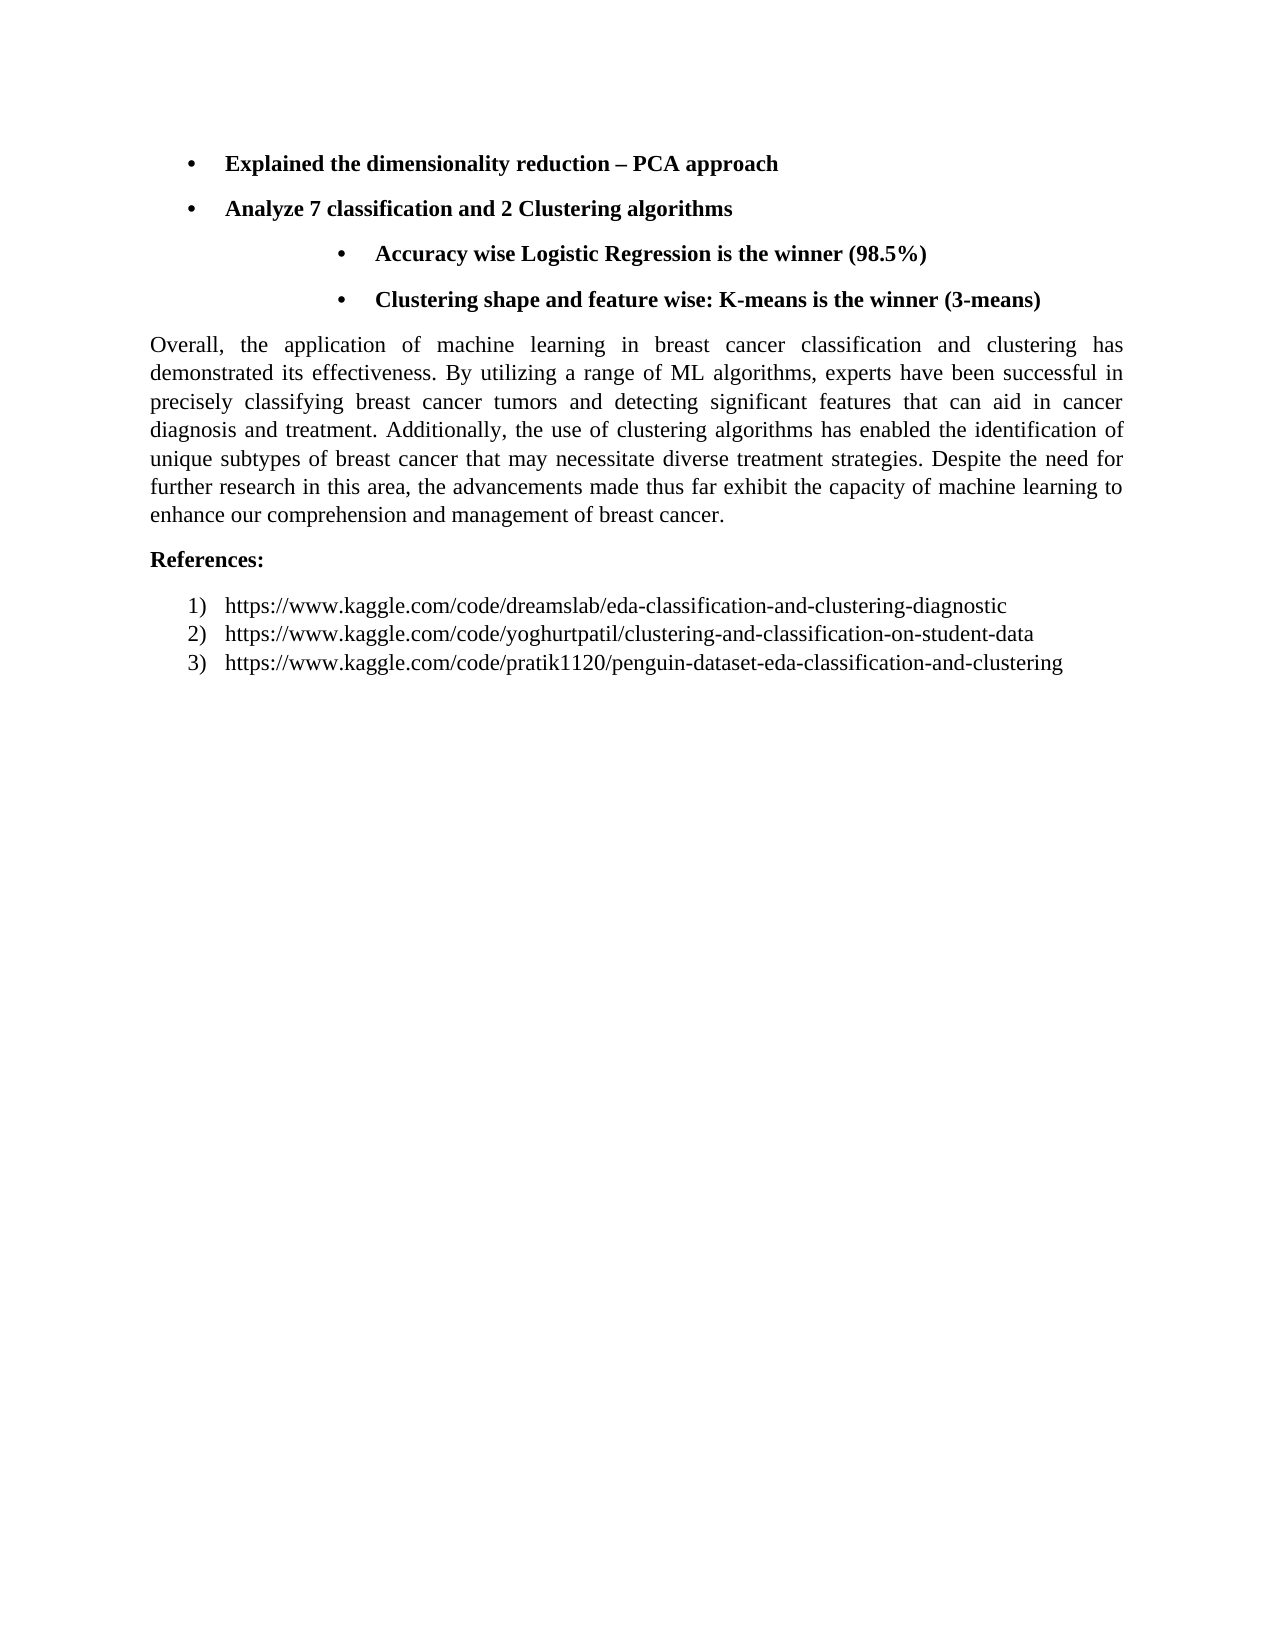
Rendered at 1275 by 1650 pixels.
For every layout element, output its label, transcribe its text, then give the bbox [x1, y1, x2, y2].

list Accuracy wise Logistic Regression is the winner (98.5%) [337, 240, 1125, 267]
list Explained the dimensionality reduction – PCA approach [187, 150, 1125, 176]
text Overall, the application of machine learning in breast cancer classification and clustering has demonstrated its effectiveness. By utilizing a range of ML algorithms, experts have been successful in precisely classifying breast cancer tumors and detecting significant features that can aid in cancer diagnosis and treatment. Additionally, the use of clustering algorithms has enabled the identification of unique subtypes of breast cancer that may necessitate diverse treatment strategies. Despite the need for further research in this area, the advancements made thus far exhibit the capacity of machine learning to enhance our comprehension and management of breast cancer. [150, 331, 1125, 528]
list Clustering shape and feature wise: K-means is the winner (3-means) [337, 286, 1125, 312]
text References: [150, 547, 1125, 573]
list https://www.kaggle.com/code/dreamslab/eda-classification-and-clustering-diagnostic [187, 592, 1125, 618]
list Analyze 7 classification and 2 Clustering algorithms [187, 195, 1125, 222]
list https://www.kaggle.com/code/pratik1120/penguin-dataset-eda-classification-and-clustering [187, 648, 1125, 675]
list https://www.kaggle.com/code/yoghurtpatil/clustering-and-classification-on-student-data [187, 620, 1125, 646]
